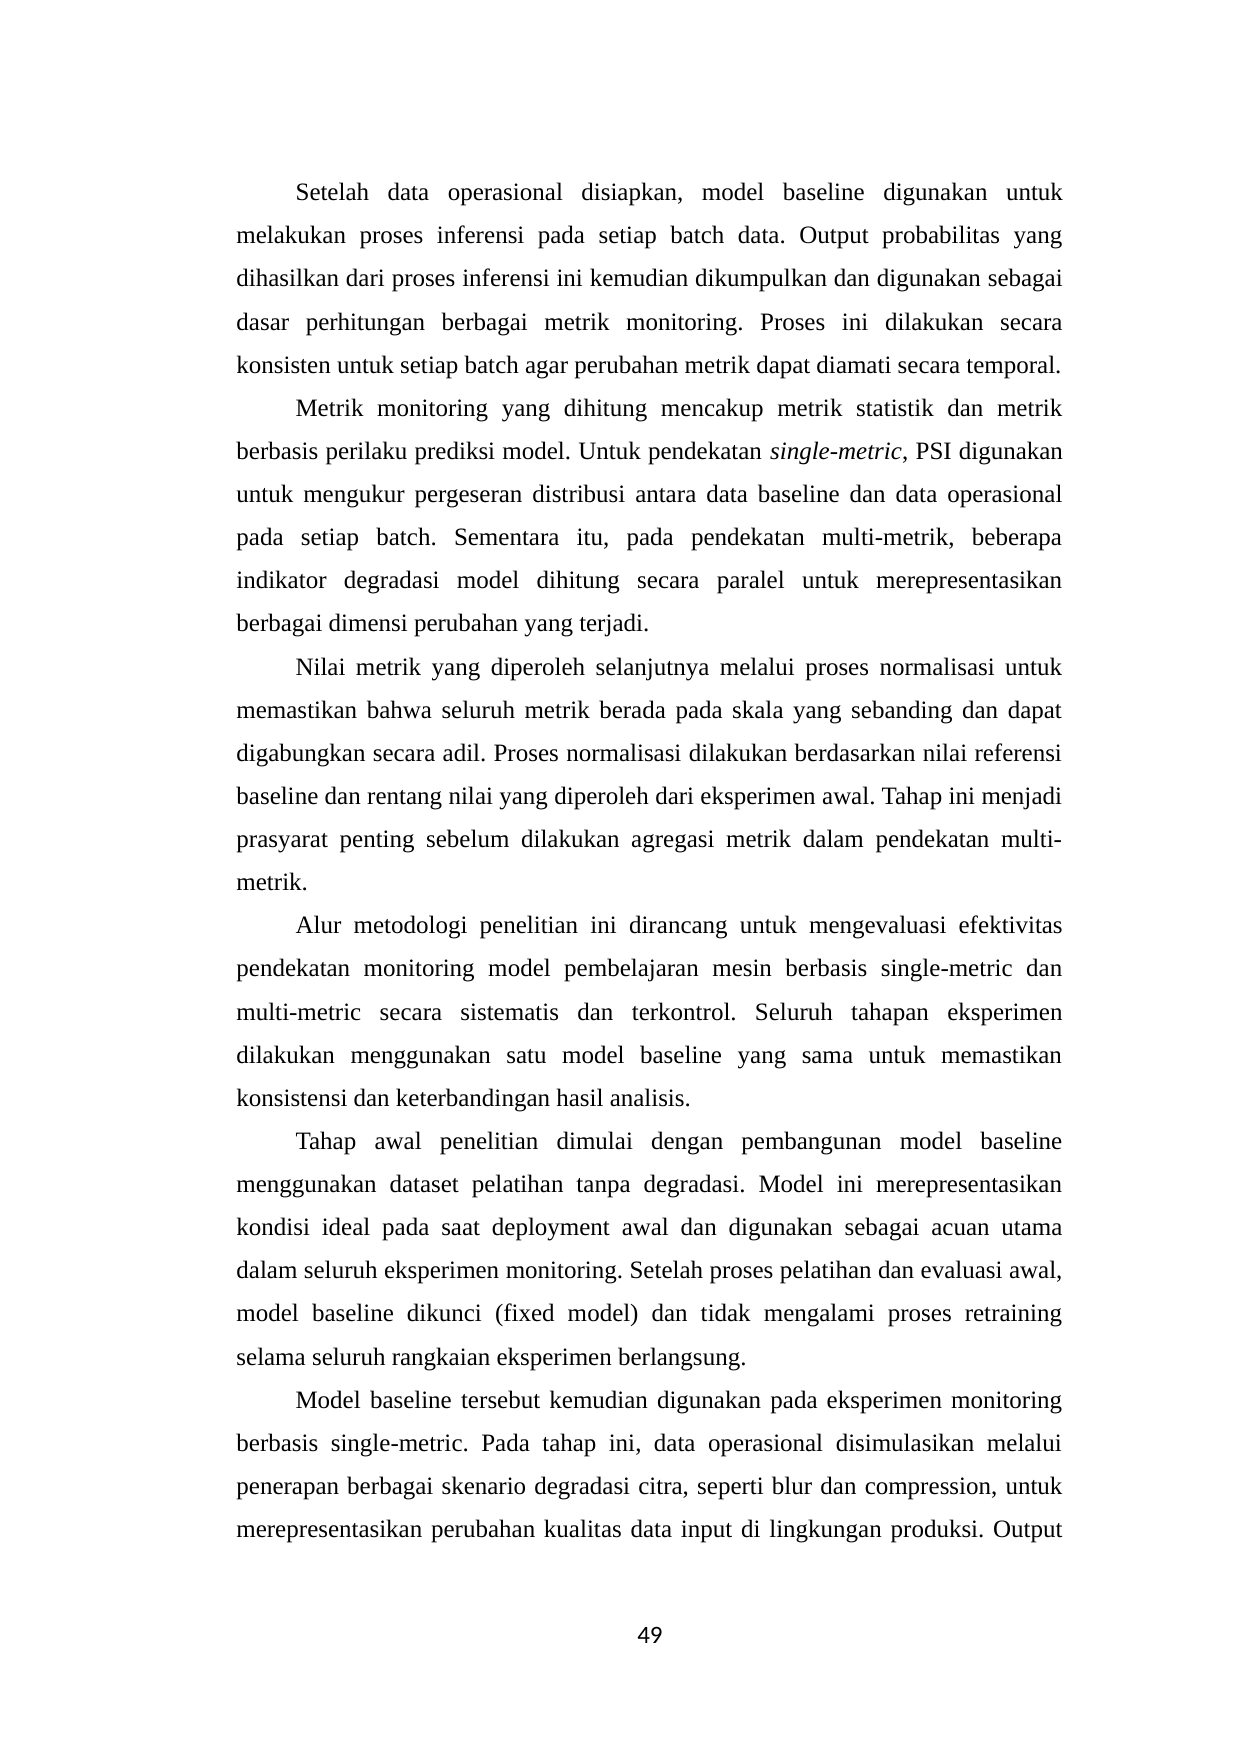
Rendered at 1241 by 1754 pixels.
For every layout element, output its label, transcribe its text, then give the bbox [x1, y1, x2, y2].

text Setelah data operasional disiapkan, model baseline digunakan untuk melakukan proses inferensi pada setiap batch data. Output probabilitas yang dihasilkan dari proses inferensi ini kemudian dikumpulkan dan digunakan sebagai dasar perhitungan berbagai metrik monitoring. Proses ini dilakukan secara konsisten untuk setiap batch agar perubahan metrik dapat diamati secara temporal. [236, 177, 1063, 378]
text Tahap awal penelitian dimulai dengan pembangunan model baseline menggunakan dataset pelatihan tanpa degradasi. Model ini merepresentasikan kondisi ideal pada saat deployment awal dan digunakan sebagai acuan utama dalam seluruh eksperimen monitoring. Setelah proses pelatihan dan evaluasi awal, model baseline dikunci (fixed model) dan tidak mengalami proses retraining selama seluruh rangkaian eksperimen berlangsung. [236, 1126, 1063, 1370]
text Alur metodologi penelitian ini dirancang untuk mengevaluasi efektivitas pendekatan monitoring model pembelajaran mesin berbasis single-metric dan multi-metric secara sistematis dan terkontrol. Seluruh tahapan eksperimen dilakukan menggunakan satu model baseline yang sama untuk memastikan konsistensi dan keterbandingan hasil analisis. [236, 910, 1063, 1112]
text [236, 1385, 1063, 1543]
text Nilai metrik yang diperoleh selanjutnya melalui proses normalisasi untuk memastikan bahwa seluruh metrik berada pada skala yang sebanding dan dapat digabungkan secara adil. Proses normalisasi dilakukan berdasarkan nilai referensi baseline dan rentang nilai yang diperoleh dari eksperimen awal. Tahap ini menjadi prasyarat penting sebelum dilakukan agregasi metrik dalam pendekatan multi-metrik. [236, 652, 1063, 896]
text Metrik monitoring yang dihitung mencakup metrik statistik dan metrik berbasis perilaku prediksi model. Untuk pendekatan single-metric, PSI digunakan untuk mengukur pergeseran distribusi antara data baseline dan data operasional pada setiap batch. Sementara itu, pada pendekatan multi-metrik, beberapa indikator degradasi model dihitung secara paralel untuk merepresentasikan berbagai dimensi perubahan yang terjadi. [236, 393, 1063, 637]
